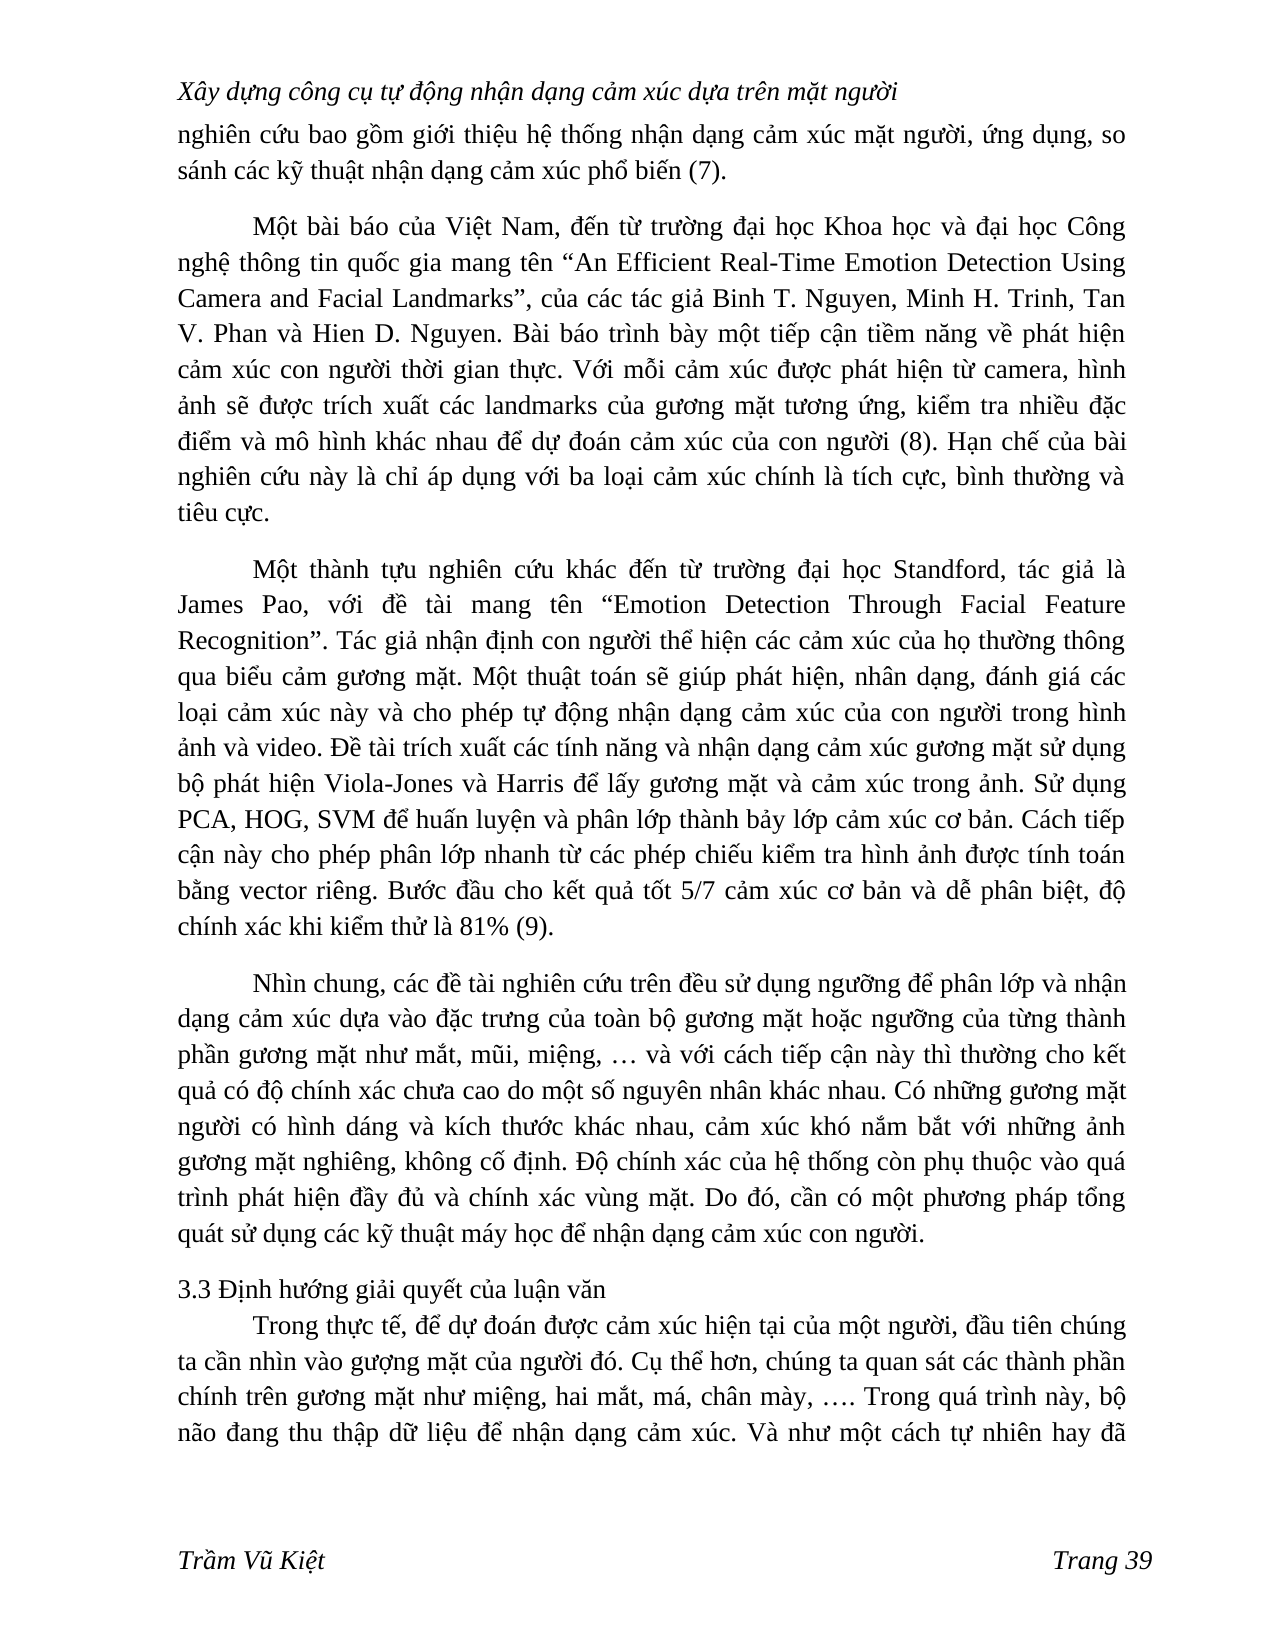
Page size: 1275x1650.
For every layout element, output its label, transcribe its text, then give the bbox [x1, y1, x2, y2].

text Một bài báo của Việt Nam, đến từ trường đại học Khoa học và đại học Công nghệ thông tin quốc gia mang tên “An Efficient Real-Time Emotion Detection Using Camera and Facial Landmarks”, của các tác giả Binh T. Nguyen, Minh H. Trinh, Tan V. Phan và Hien D. Nguyen. Bài báo trình bày một tiếp cận tiềm năng về phát hiện cảm xúc con người thời gian thực. Với mỗi cảm xúc được phát hiện từ camera, hình ảnh sẽ được trích xuất các landmarks của gương mặt tương ứng, kiểm tra nhiều đặc điểm và mô hình khác nhau để dự đoán cảm xúc của con người. Hạn chế của bài nghiên cứu này là chỉ áp dụng với ba loại cảm xúc chính là tích cực, bình thường và tiêu cực. [177, 210, 1127, 527]
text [177, 118, 1127, 185]
text Một thành tựu nghiên cứu khác đến từ trường đại học Standford, tác giả là James Pao, với đề tài mang tên “Emotion Detection Through Facial Feature Recognition”. Tác giả nhận định con người thể hiện các cảm xúc của họ thường thông qua biểu cảm gương mặt. Một thuật toán sẽ giúp phát hiện, nhân dạng, đánh giá các loại cảm xúc này và cho phép tự động nhận dạng cảm xúc của con người trong hình ảnh và video. Đề tài trích xuất các tính năng và nhận dạng cảm xúc gương mặt sử dụng bộ phát hiện Viola-Jones và Harris để lấy gương mặt và cảm xúc trong ảnh. Sử dụng PCA, HOG, SVM để huấn luyện và phân lớp thành bảy lớp cảm xúc cơ bản. Cách tiếp cận này cho phép phân lớp nhanh từ các phép chiếu kiểm tra hình ảnh được tính toán bằng vector riêng. Bước đầu cho kết quả tốt 5/7 cảm xúc cơ bản và dễ phân biệt, độ chính xác khi kiểm thử là 81%. [177, 553, 1127, 941]
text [177, 1309, 1127, 1447]
subtitle 3.3 Định hướng giải quyết của luận văn [177, 1273, 1127, 1304]
text Nhìn chung, các đề tài nghiên cứu trên đều sử dụng ngưỡng để phân lớp và nhận dạng cảm xúc dựa vào đặc trưng của toàn bộ gương mặt hoặc ngưỡng của từng thành phần gương mặt như mắt, mũi, miệng, … và với cách tiếp cận này thì thường cho kết quả có độ chính xác chưa cao do một số nguyên nhân khác nhau. Có những gương mặt người có hình dáng và kích thước khác nhau, cảm xúc khó nắm bắt với những ảnh gương mặt nghiêng, không cố định. Độ chính xác của hệ thống còn phụ thuộc vào quá trình phát hiện đầy đủ và chính xác vùng mặt. Do đó, cần có một phương pháp tổng quát sử dụng các kỹ thuật máy học để nhận dạng cảm xúc con người. [177, 967, 1127, 1248]
